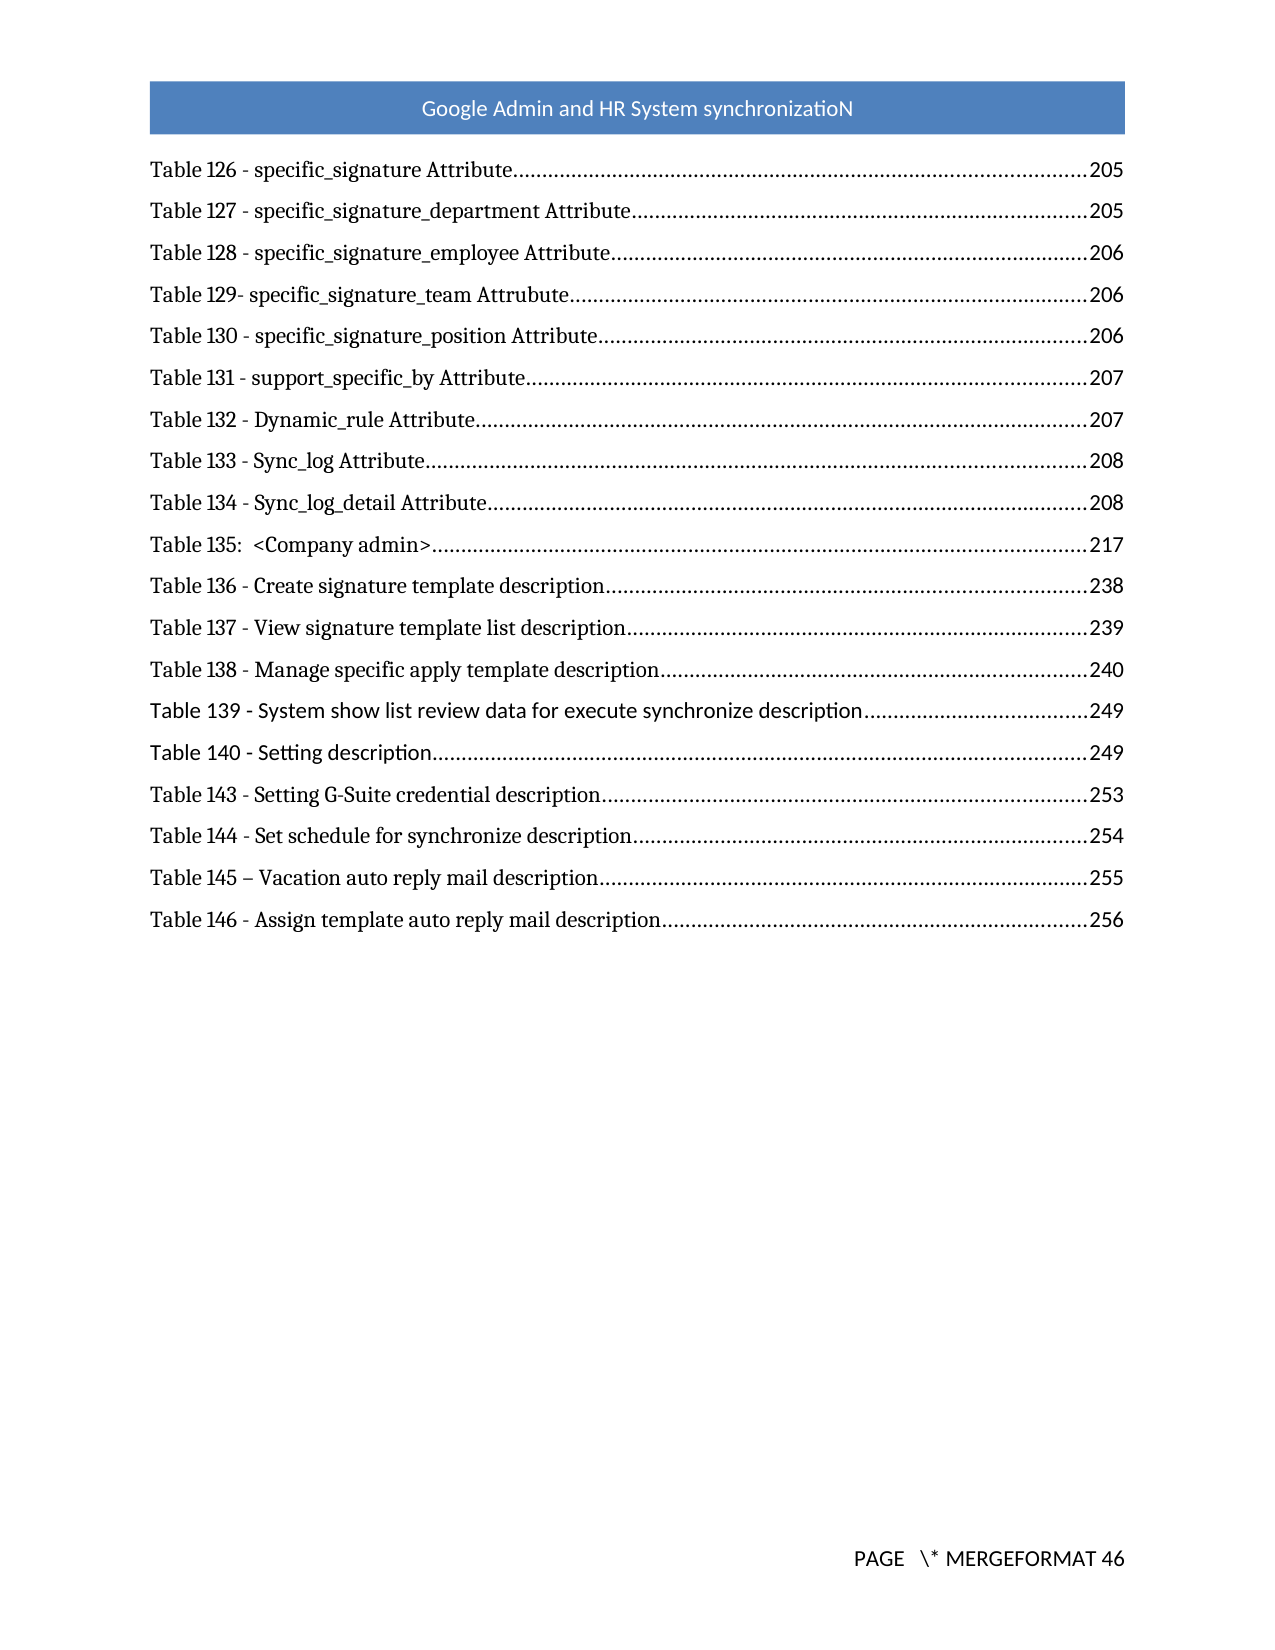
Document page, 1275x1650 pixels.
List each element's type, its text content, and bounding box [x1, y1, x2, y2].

text Table 133 - Sync_log Attribute 208 [150, 442, 1125, 479]
text Table 137 - View signature template list description 239 [150, 608, 1125, 646]
text Table 126 - specific_signature Attribute 205 [150, 150, 1125, 187]
text Table 135: <Company admin> 217 [150, 525, 1125, 562]
text Table 131 - support_specific_by Attribute 207 [150, 358, 1125, 396]
text Table 127 - specific_signature_department Attribute 205 [150, 192, 1125, 229]
text Table 130 - specific_signature_position Attribute 206 [150, 317, 1125, 354]
text Table 138 - Manage specific apply template description 240 [150, 650, 1125, 687]
text Table 132 - Dynamic_rule Attribute 207 [150, 400, 1125, 437]
text Table 128 - specific_signature_employee Attribute 206 [150, 233, 1125, 271]
text Table 146 - Assign template auto reply mail description 256 [150, 900, 1125, 937]
text Table 145 – Vacation auto reply mail description 255 [150, 858, 1125, 896]
text Table 143 - Setting G-Suite credential description 253 [150, 775, 1125, 812]
text Table 129- specific_signature_team Attrubute 206 [150, 275, 1125, 312]
text Table 144 - Set schedule for synchronize description 254 [150, 817, 1125, 854]
text Table 134 - Sync_log_detail Attribute 208 [150, 483, 1125, 521]
text Table 140 - Setting description 249 [150, 733, 1125, 771]
text Table 139 - System show list review data for execute synchronize description 249 [150, 692, 1125, 729]
text Table 136 - Create signature template description 238 [150, 567, 1125, 604]
